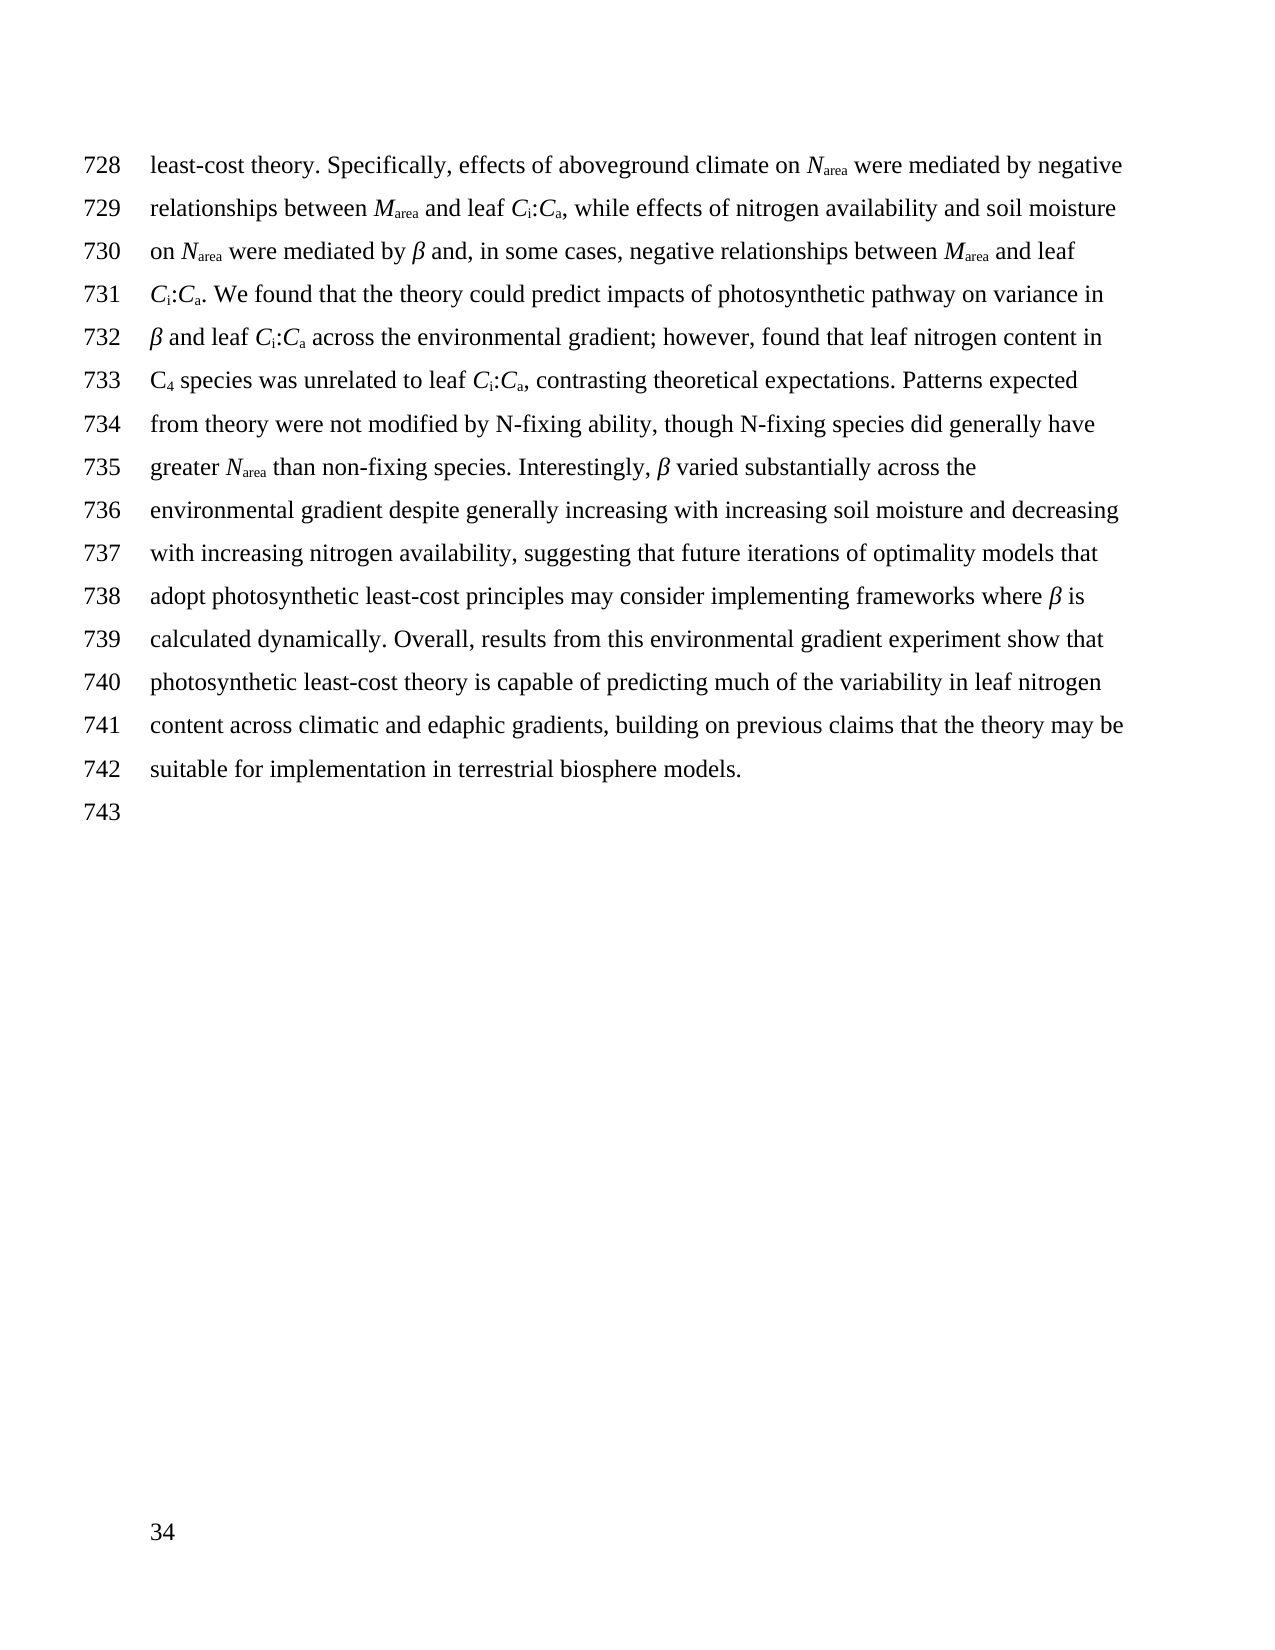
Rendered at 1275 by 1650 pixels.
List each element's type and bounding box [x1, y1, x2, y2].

text [150, 150, 1125, 782]
